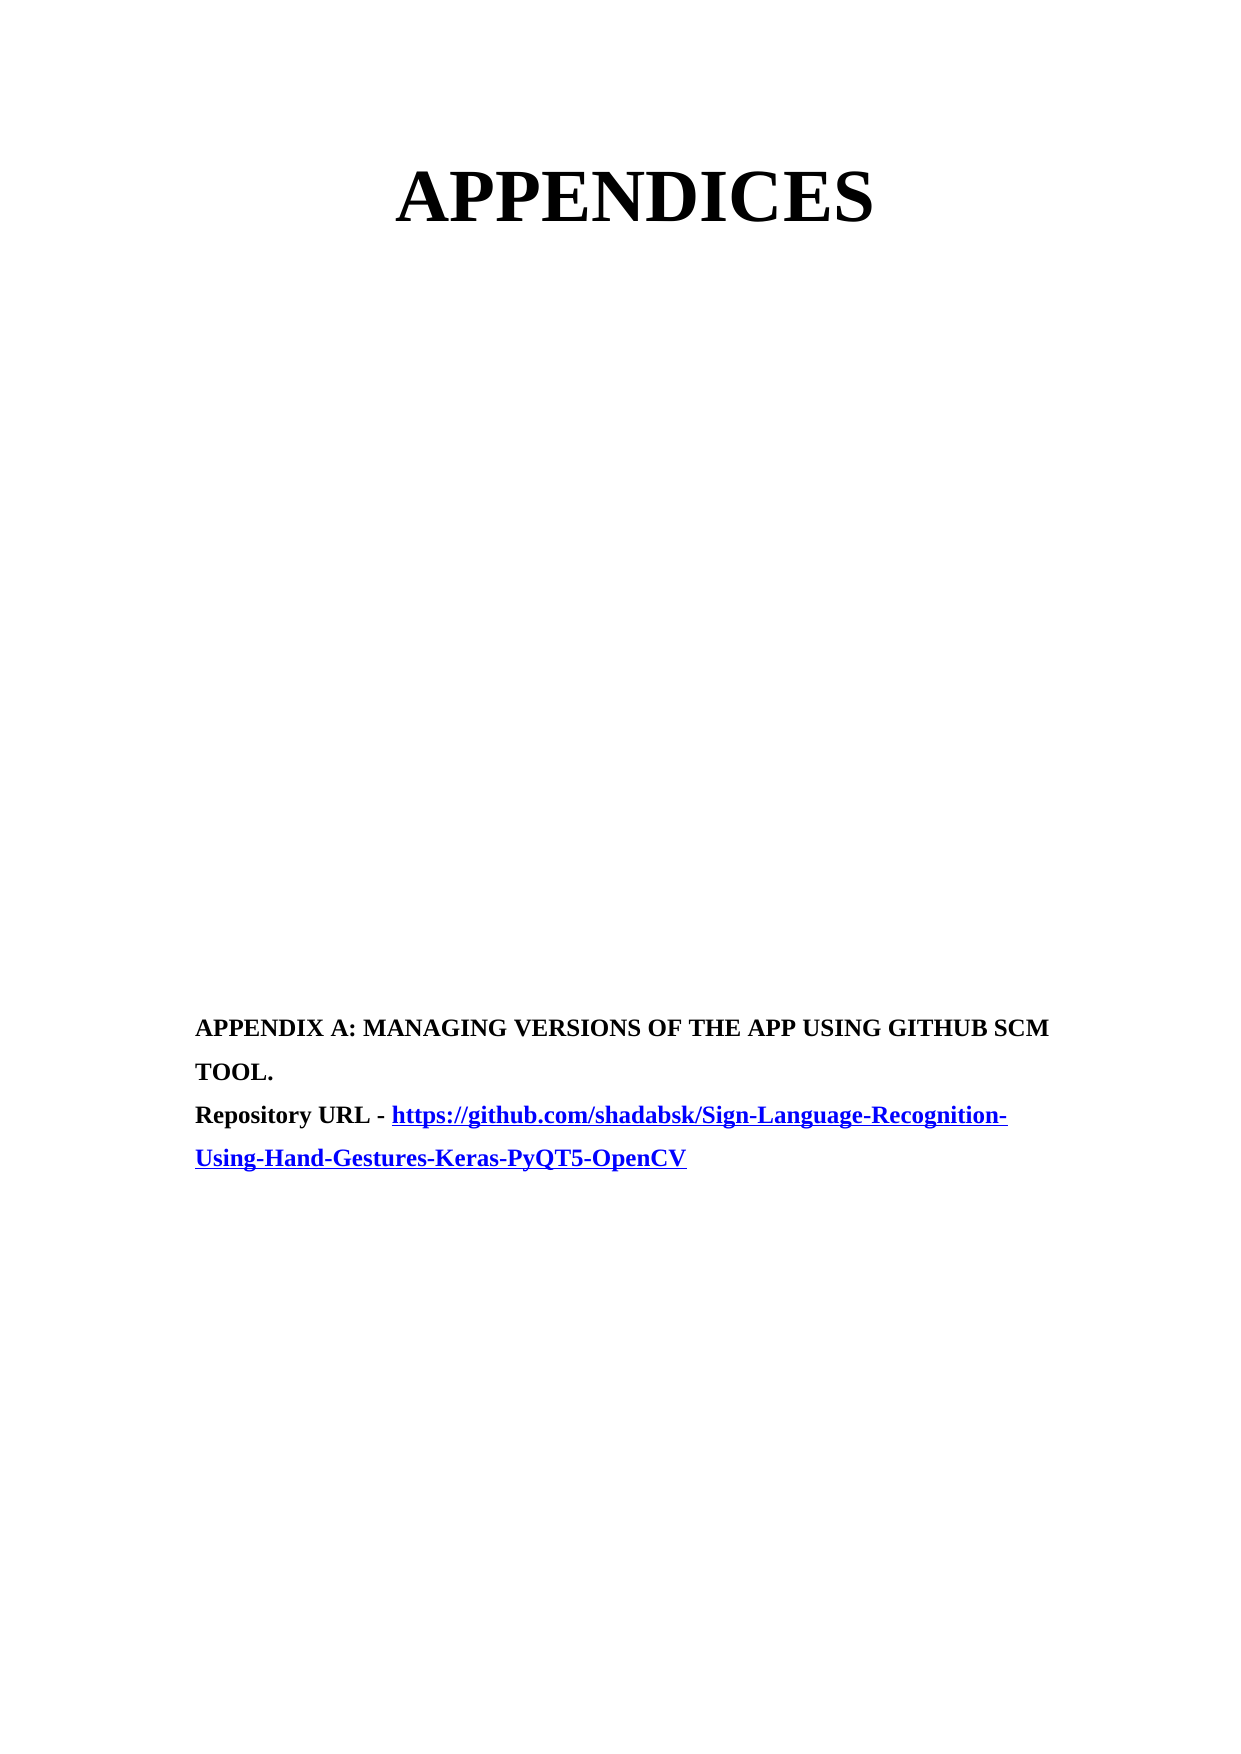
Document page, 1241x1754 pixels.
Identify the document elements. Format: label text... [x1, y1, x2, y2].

text Repository URL - https://github.com/shadabsk/Sign-Language-Recognition-Using-Hand-Gestures-Keras-PyQT5-OpenCV [195, 1100, 1075, 1172]
text APPENDICES [195, 151, 1075, 237]
text APPENDIX A: MANAGING VERSIONS OF THE APP USING GITHUB SCM TOOL. [195, 1013, 1075, 1085]
